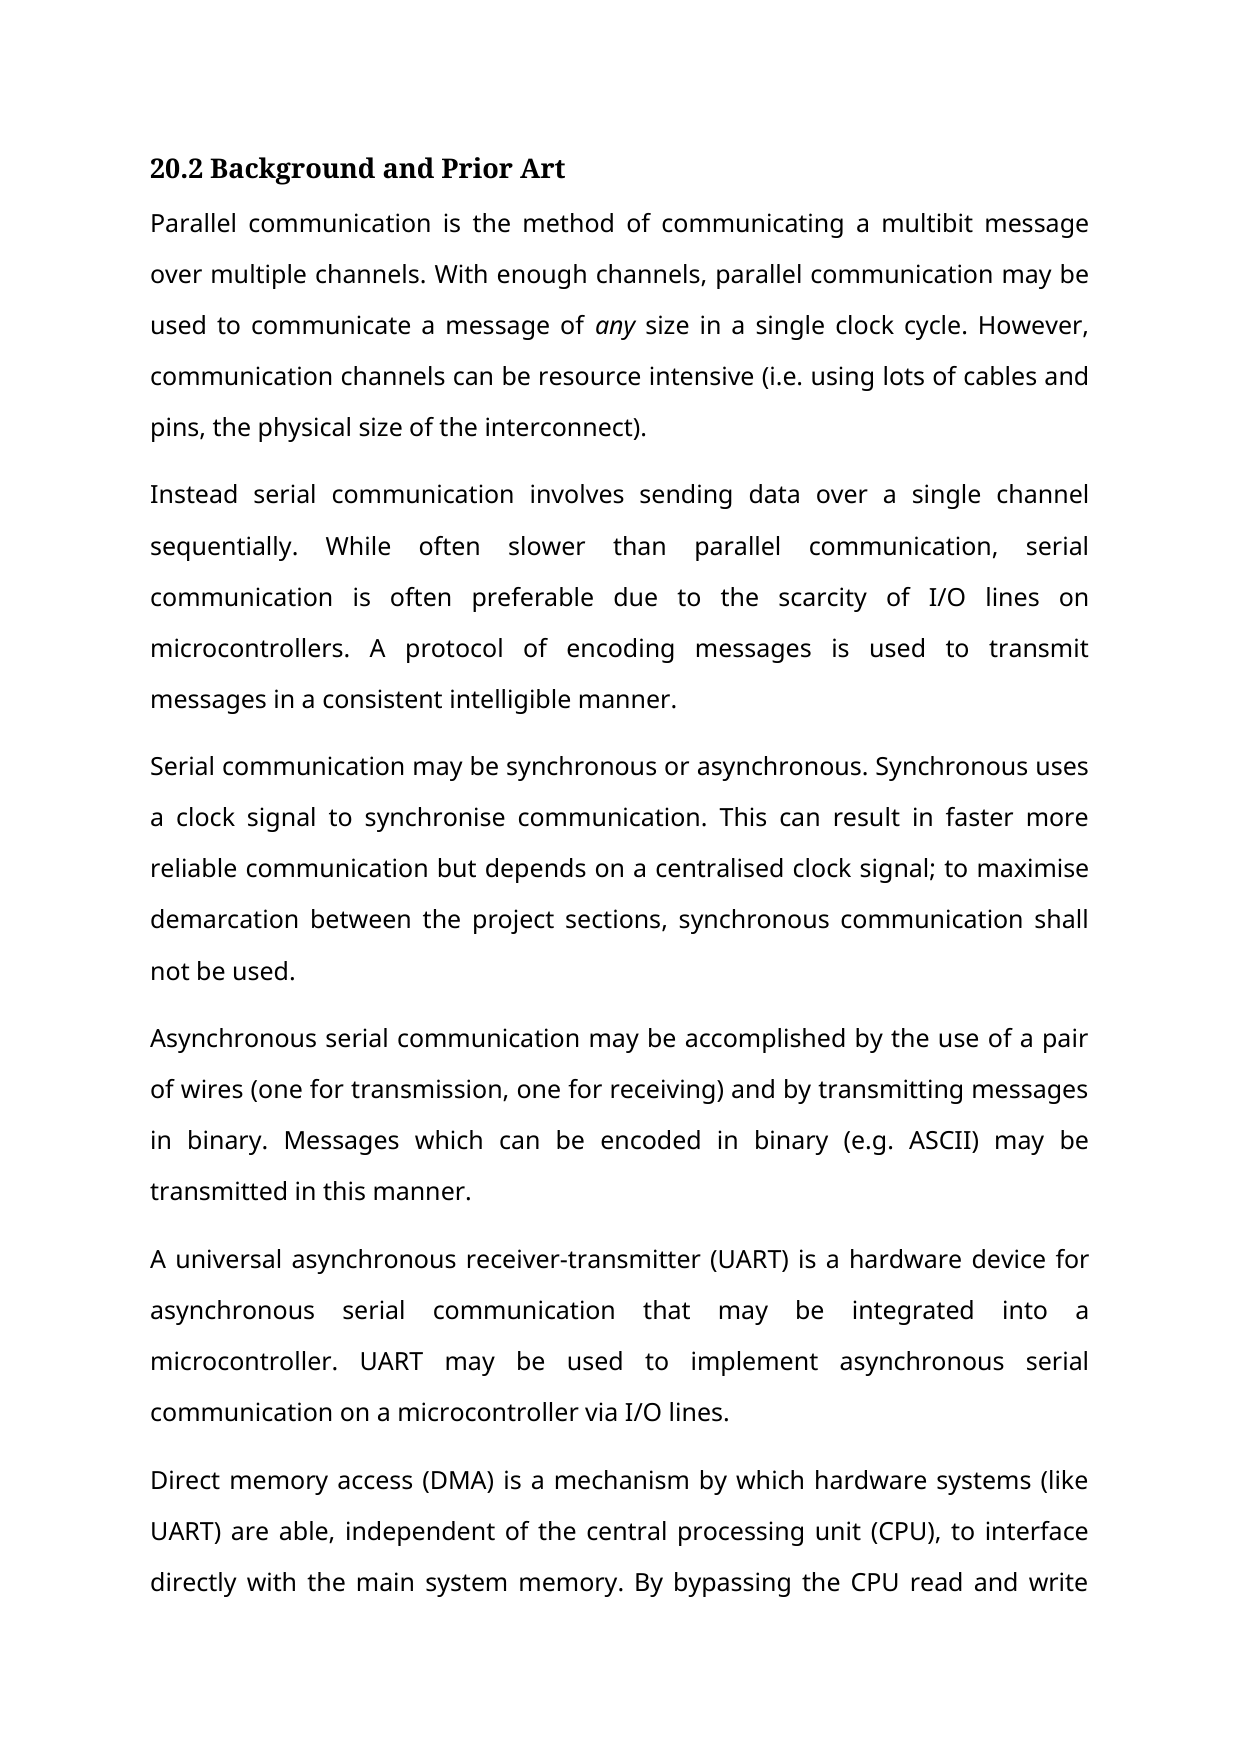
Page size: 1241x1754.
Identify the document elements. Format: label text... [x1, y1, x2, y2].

text Instead serial communication involves sending data over a single channel sequentially. While often slower than parallel communication, serial communication is often preferable due to the scarcity of I/O lines on microcontrollers. A protocol of encoding messages is used to transmit messages in a consistent intelligible manner. [150, 477, 1090, 715]
text Serial communication may be synchronous or asynchronous. Synchronous uses a clock signal to synchronise communication. This can result in faster more reliable communication but depends on a centralised clock signal; to maximise demarcation between the project sections, synchronous communication shall not be used. [150, 749, 1090, 987]
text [150, 1463, 1090, 1599]
subtitle Background and Prior Art [150, 150, 1090, 187]
text Asynchronous serial communication may be accomplished by the use of a pair of wires (one for transmission, one for receiving) and by transmitting messages in binary. Messages which can be encoded in binary (e.g. ASCII) may be transmitted in this manner. [150, 1021, 1090, 1208]
text A universal asynchronous receiver-transmitter (UART) is a hardware device for asynchronous serial communication that may be integrated into a microcontroller. UART may be used to implement asynchronous serial communication on a microcontroller via I/O lines. [150, 1242, 1090, 1429]
text Parallel communication is the method of communicating a multibit message over multiple channels. With enough channels, parallel communication may be used to communicate a message of any size in a single clock cycle. However, communication channels can be resource intensive (i.e. using lots of cables and pins, the physical size of the interconnect). [150, 205, 1090, 443]
